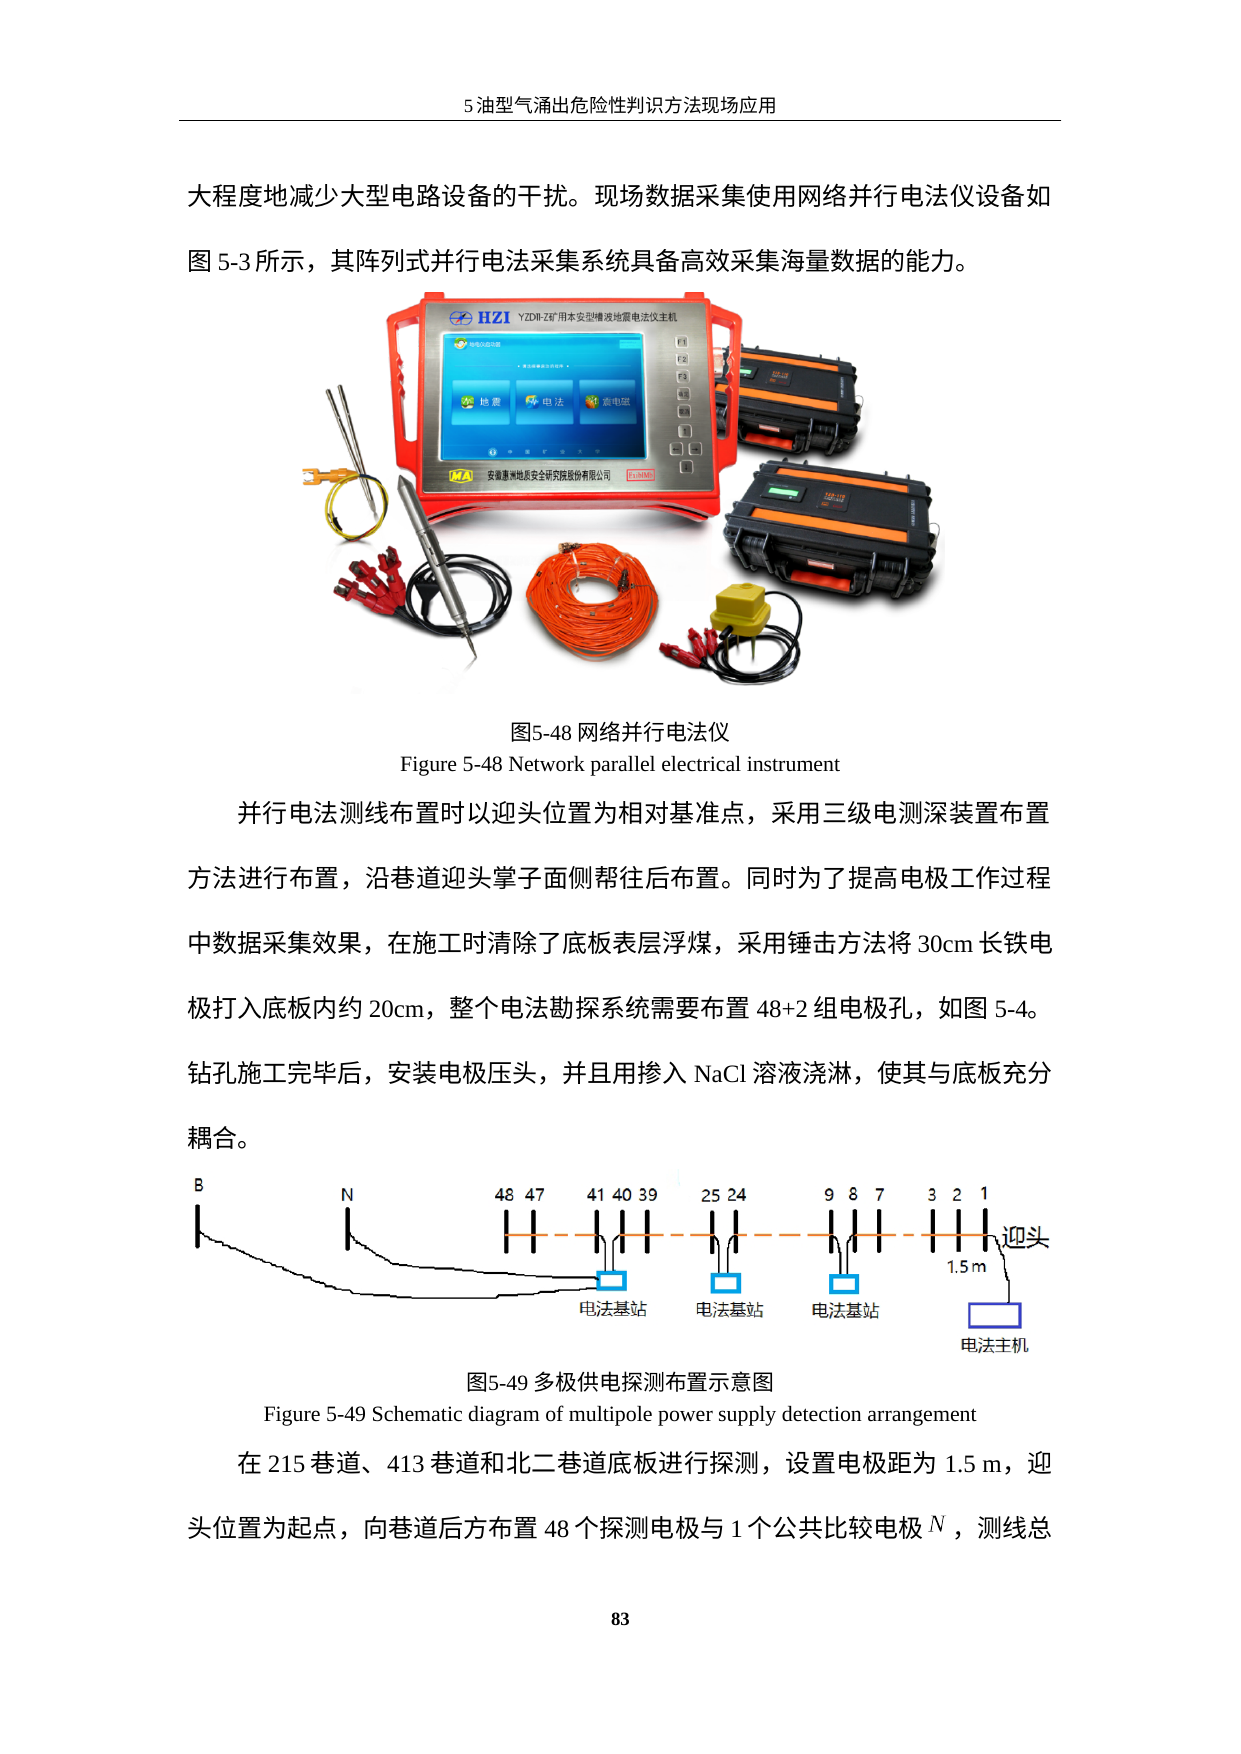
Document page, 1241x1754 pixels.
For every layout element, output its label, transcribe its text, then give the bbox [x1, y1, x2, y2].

text 并行电法测线布置时以迎头位置为相对基准点，采用三级电测深装置布置方法进行布置，沿巷道迎头掌子面侧帮往后布置。同时为了提高电极工作过程中数据采集效果，在施工时清除了底板表层浮煤，采用锤击方法将30cm长铁电极打入底板内约20cm，整个电法勘探系统需要布置48+2组电极孔，如图5-4。钻孔施工完毕后，安装电极压头，并且用掺入 NaCl 溶液浇淋，使其与底板充分耦合。 [187, 779, 1053, 1169]
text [187, 162, 1053, 292]
picture [295, 292, 945, 694]
picture [188, 1169, 1053, 1356]
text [187, 1429, 1053, 1559]
